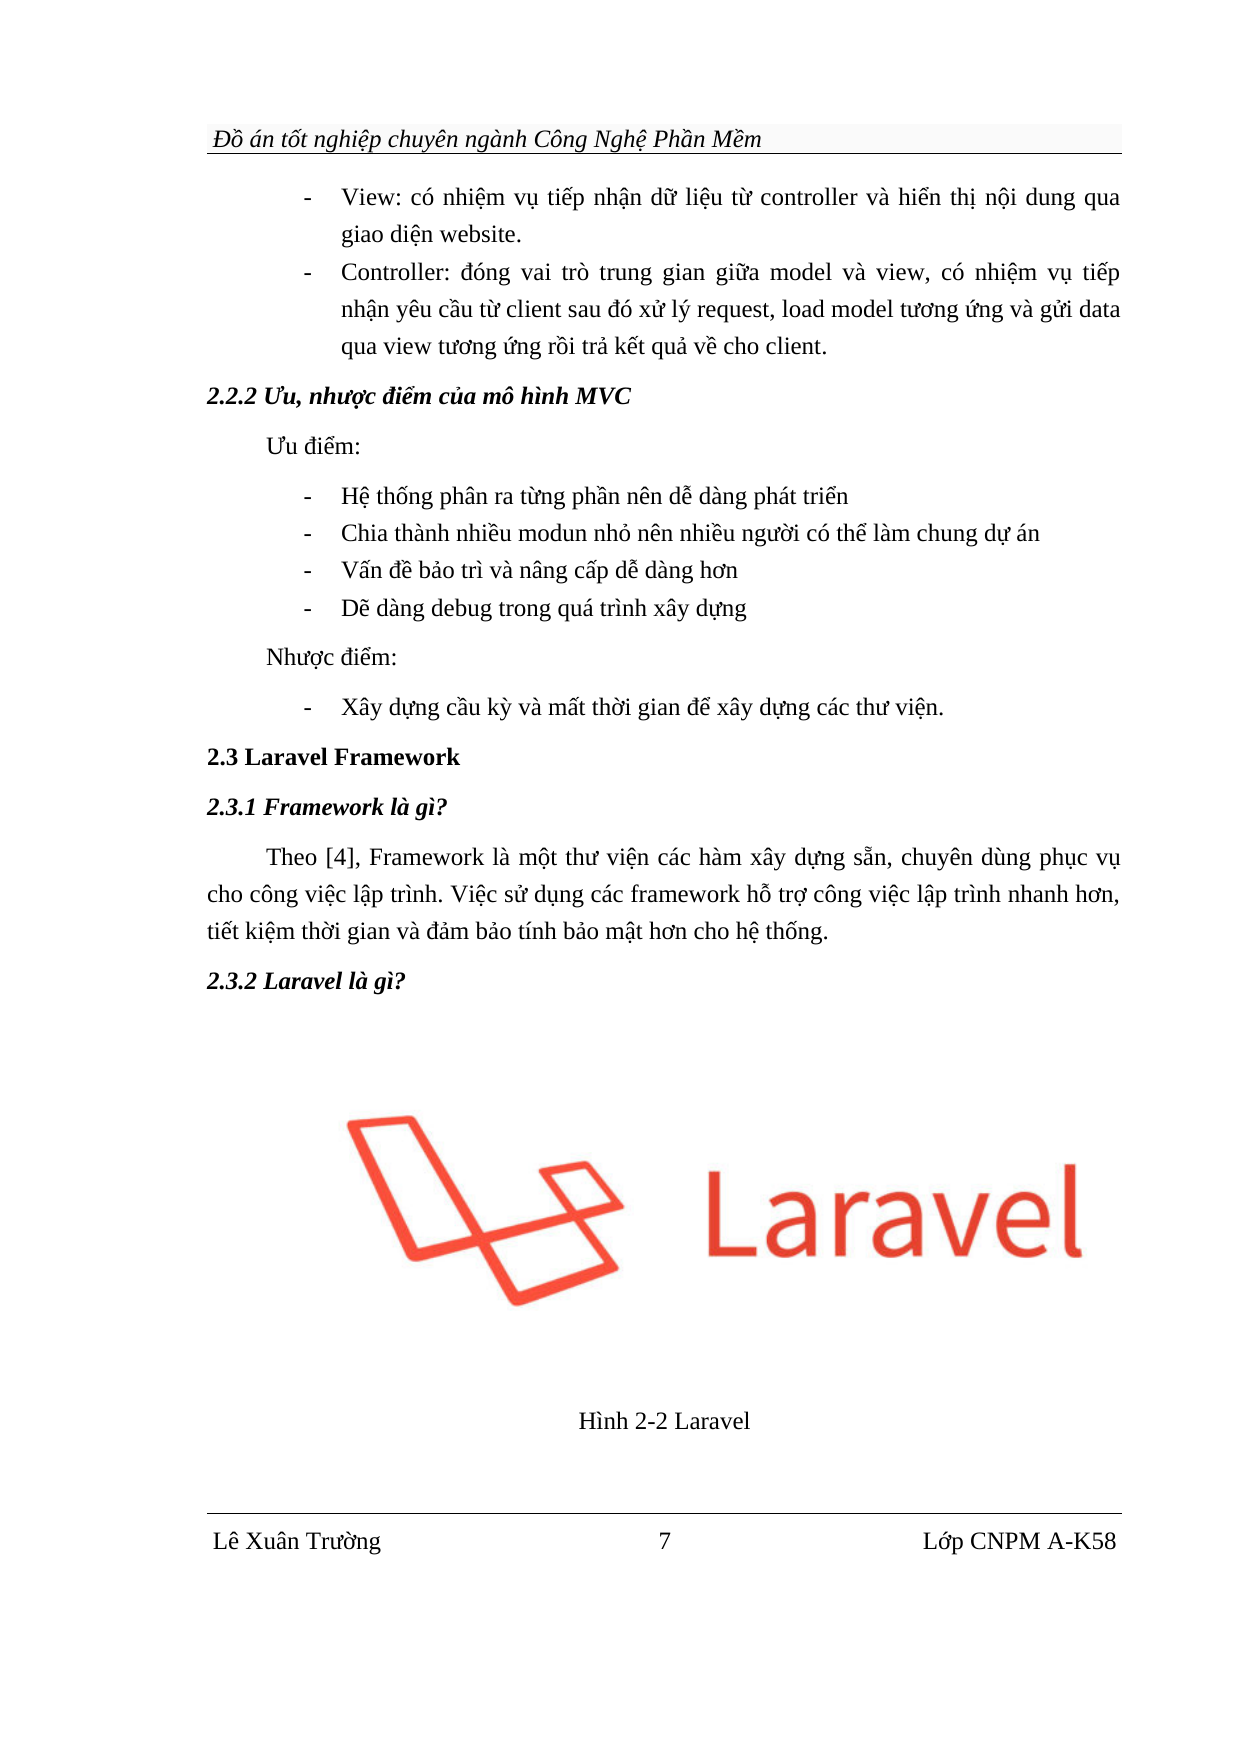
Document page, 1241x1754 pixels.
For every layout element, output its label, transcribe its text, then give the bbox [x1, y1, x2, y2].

list Chia thành nhiều modun nhỏ nên nhiều người có thể làm chung dự án [303, 518, 1122, 547]
subtitle Laravel là gì? [207, 966, 1122, 995]
list View: có nhiệm vụ tiếp nhận dữ liệu từ controller và hiển thị nội dung qua giao diện website. [303, 182, 1122, 248]
text Ưu điểm: [207, 431, 1122, 460]
list Xây dựng cầu kỳ và mất thời gian để xây dựng các thư viện. [303, 692, 1122, 721]
picture [265, 1015, 1182, 1398]
text Nhược điểm: [207, 642, 1122, 671]
text Theo , Framework là một thư viện các hàm xây dựng sẵn, chuyên dùng phục vụ cho công việc lập trình. Việc sử dụng các framework hỗ trợ công việc lập trình nhanh hơn, tiết kiệm thời gian và đảm bảo tính bảo mật hơn cho hệ thống. [207, 842, 1122, 945]
subtitle Framework là gì? [207, 792, 1122, 821]
list Controller: đóng vai trò trung gian giữa model và view, có nhiệm vụ tiếp nhận yêu cầu từ client sau đó xử lý request, load model tương ứng và gửi data qua view tương ứng rồi trả kết quả về cho client. [303, 257, 1122, 360]
list Vấn đề bảo trì và nâng cấp dễ dàng hơn [303, 555, 1122, 584]
list Dẽ dàng debug trong quá trình xây dựng [303, 593, 1122, 621]
subtitle Ưu, nhược điểm của mô hình MVC [207, 381, 1122, 410]
list Hệ thống phân ra từng phần nên dễ dàng phát triển [303, 481, 1122, 509]
subtitle Laravel Framework [207, 742, 1122, 771]
